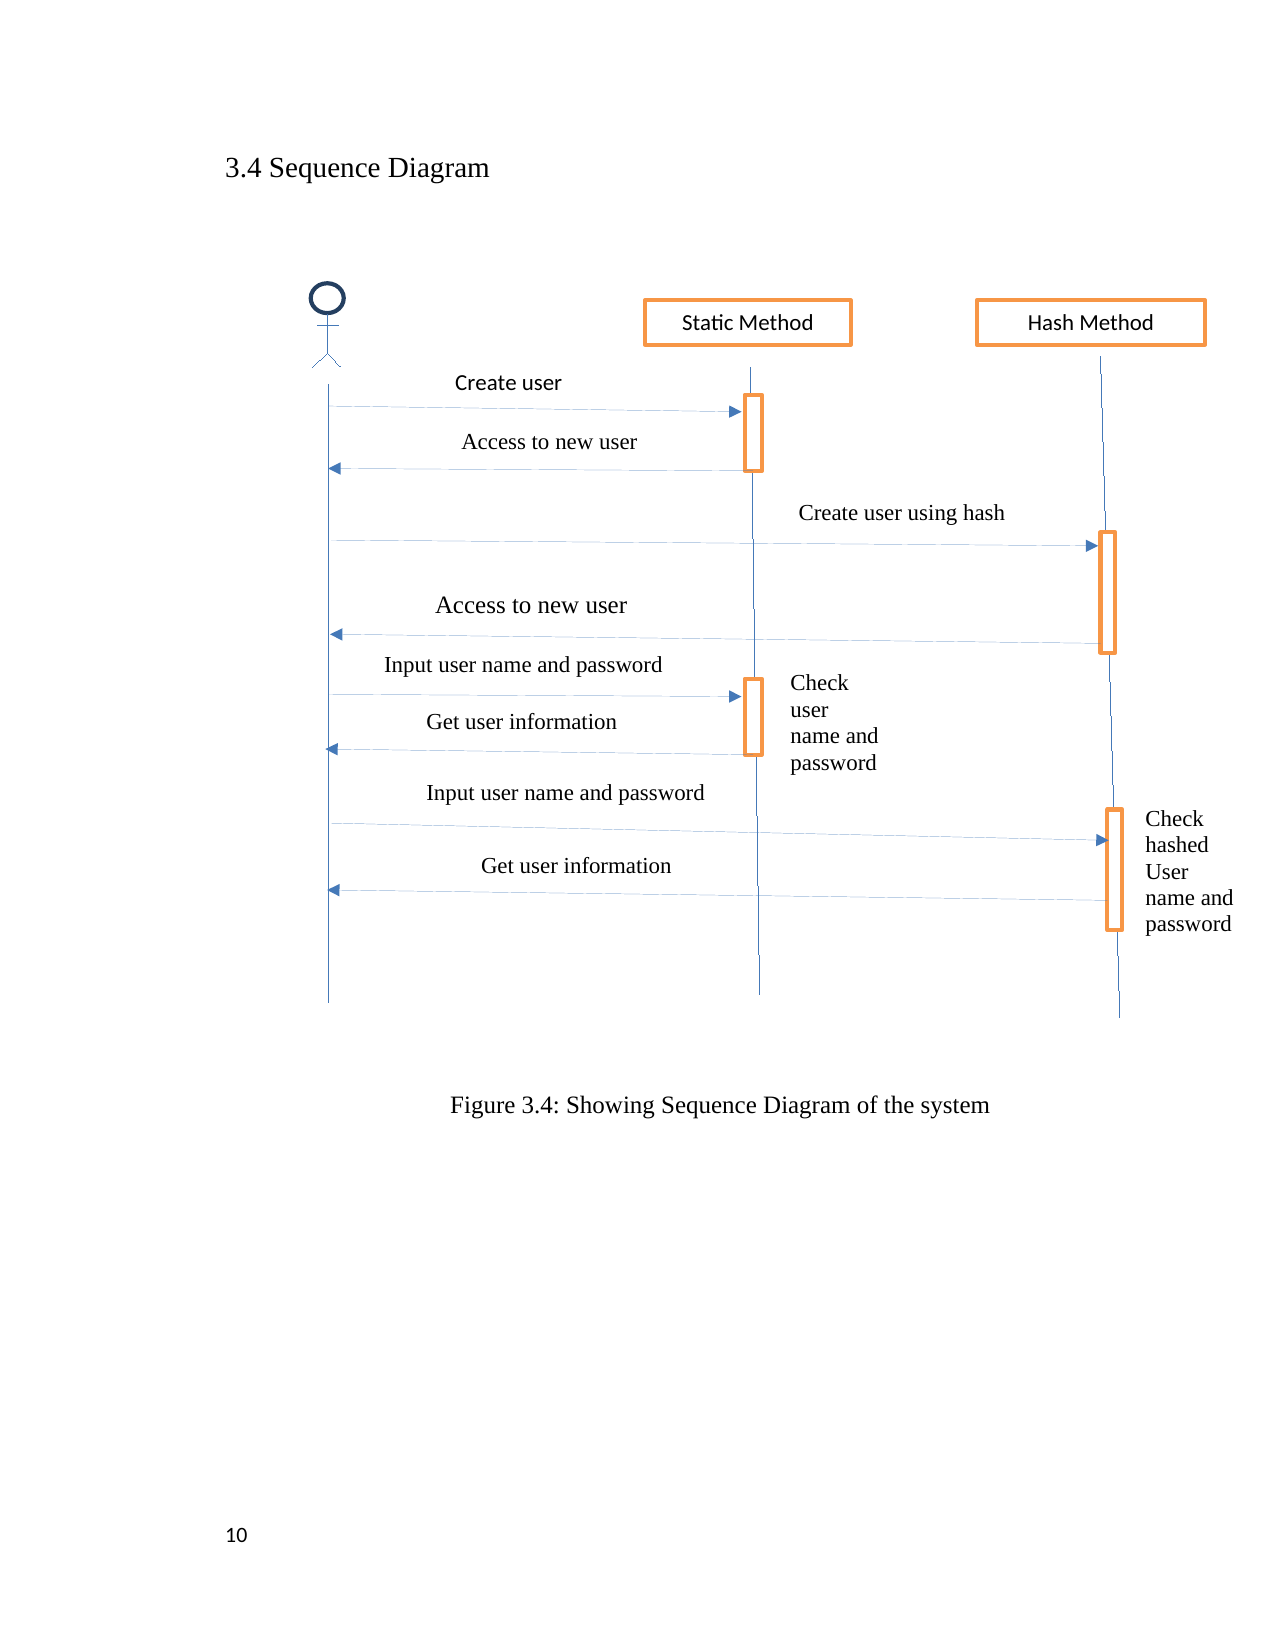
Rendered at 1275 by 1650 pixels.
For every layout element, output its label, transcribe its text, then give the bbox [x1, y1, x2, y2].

list Figure 3.4: Showing Sequence Diagram of the system [344, 1090, 1125, 1119]
subtitle 3.4 Sequence Diagram [225, 150, 1125, 183]
